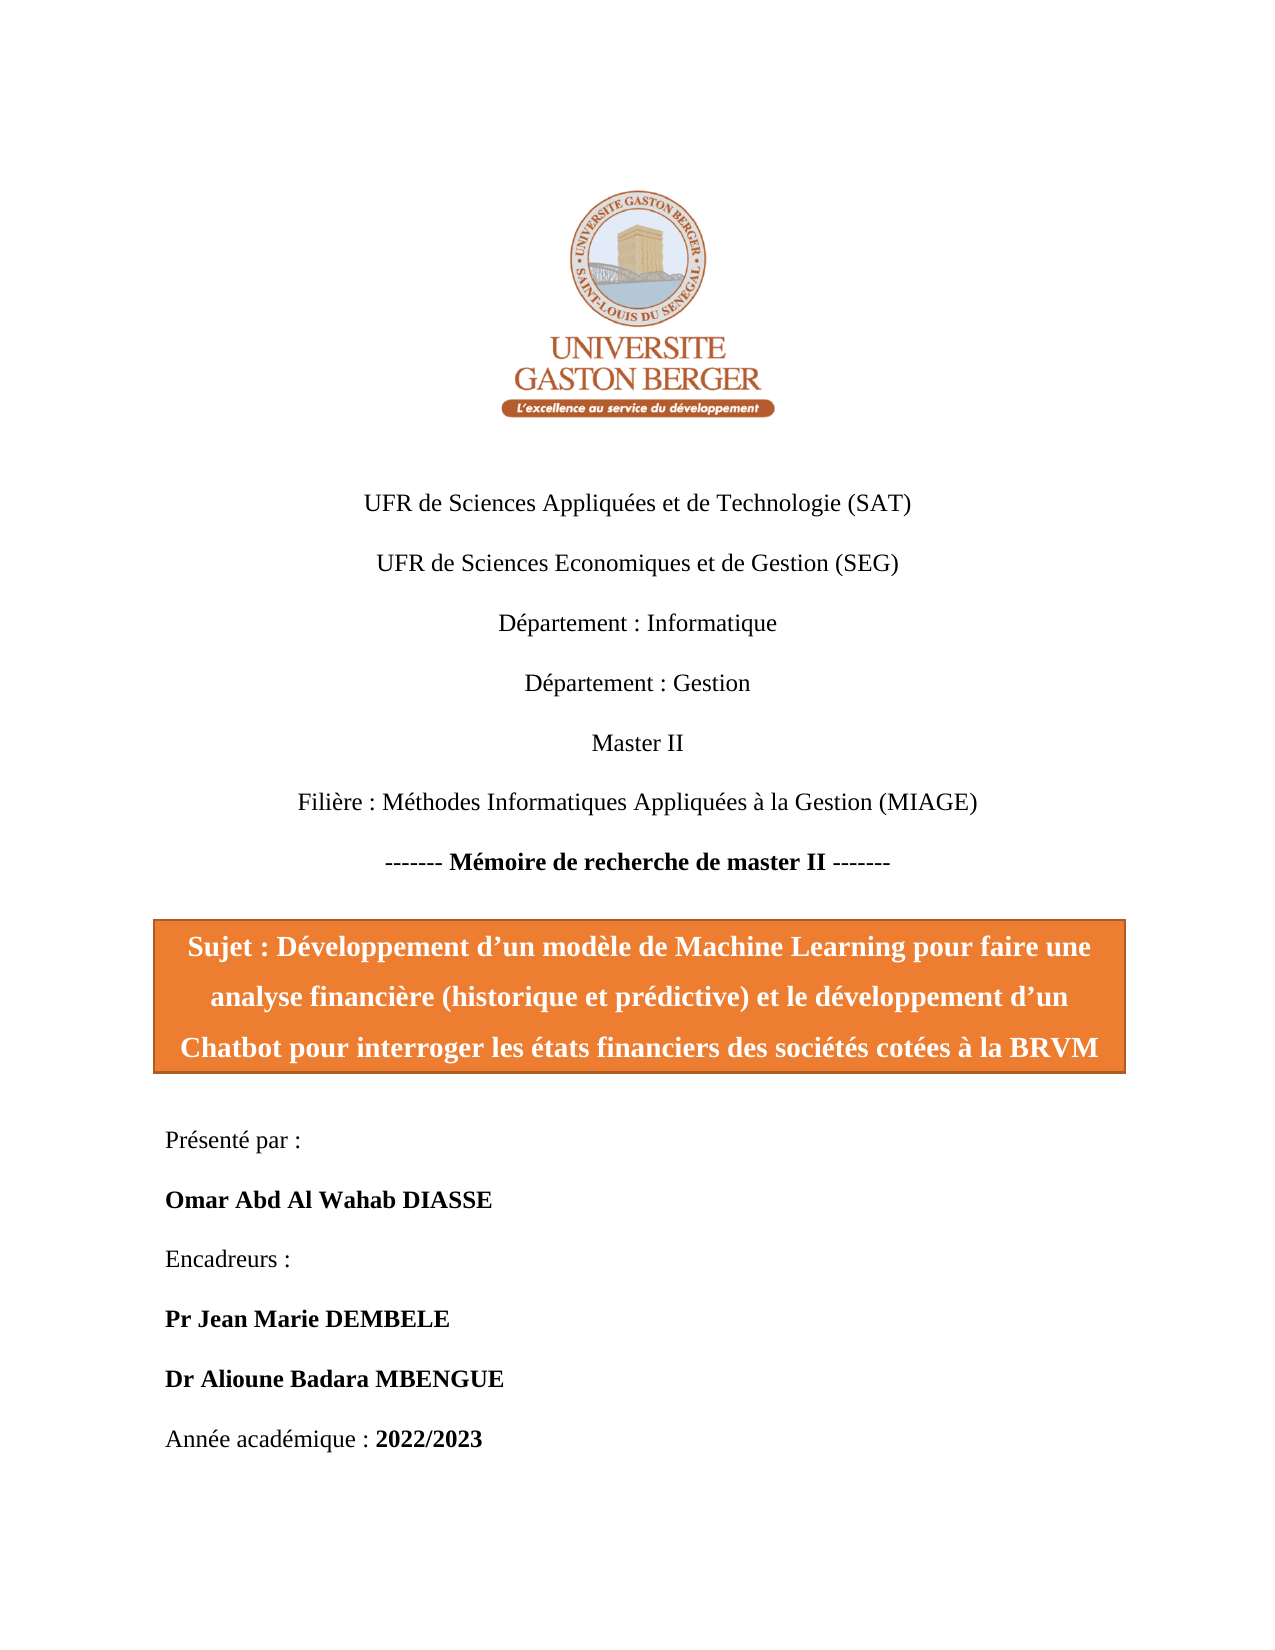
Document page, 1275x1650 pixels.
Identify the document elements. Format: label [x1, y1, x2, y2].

picture [483, 150, 792, 458]
